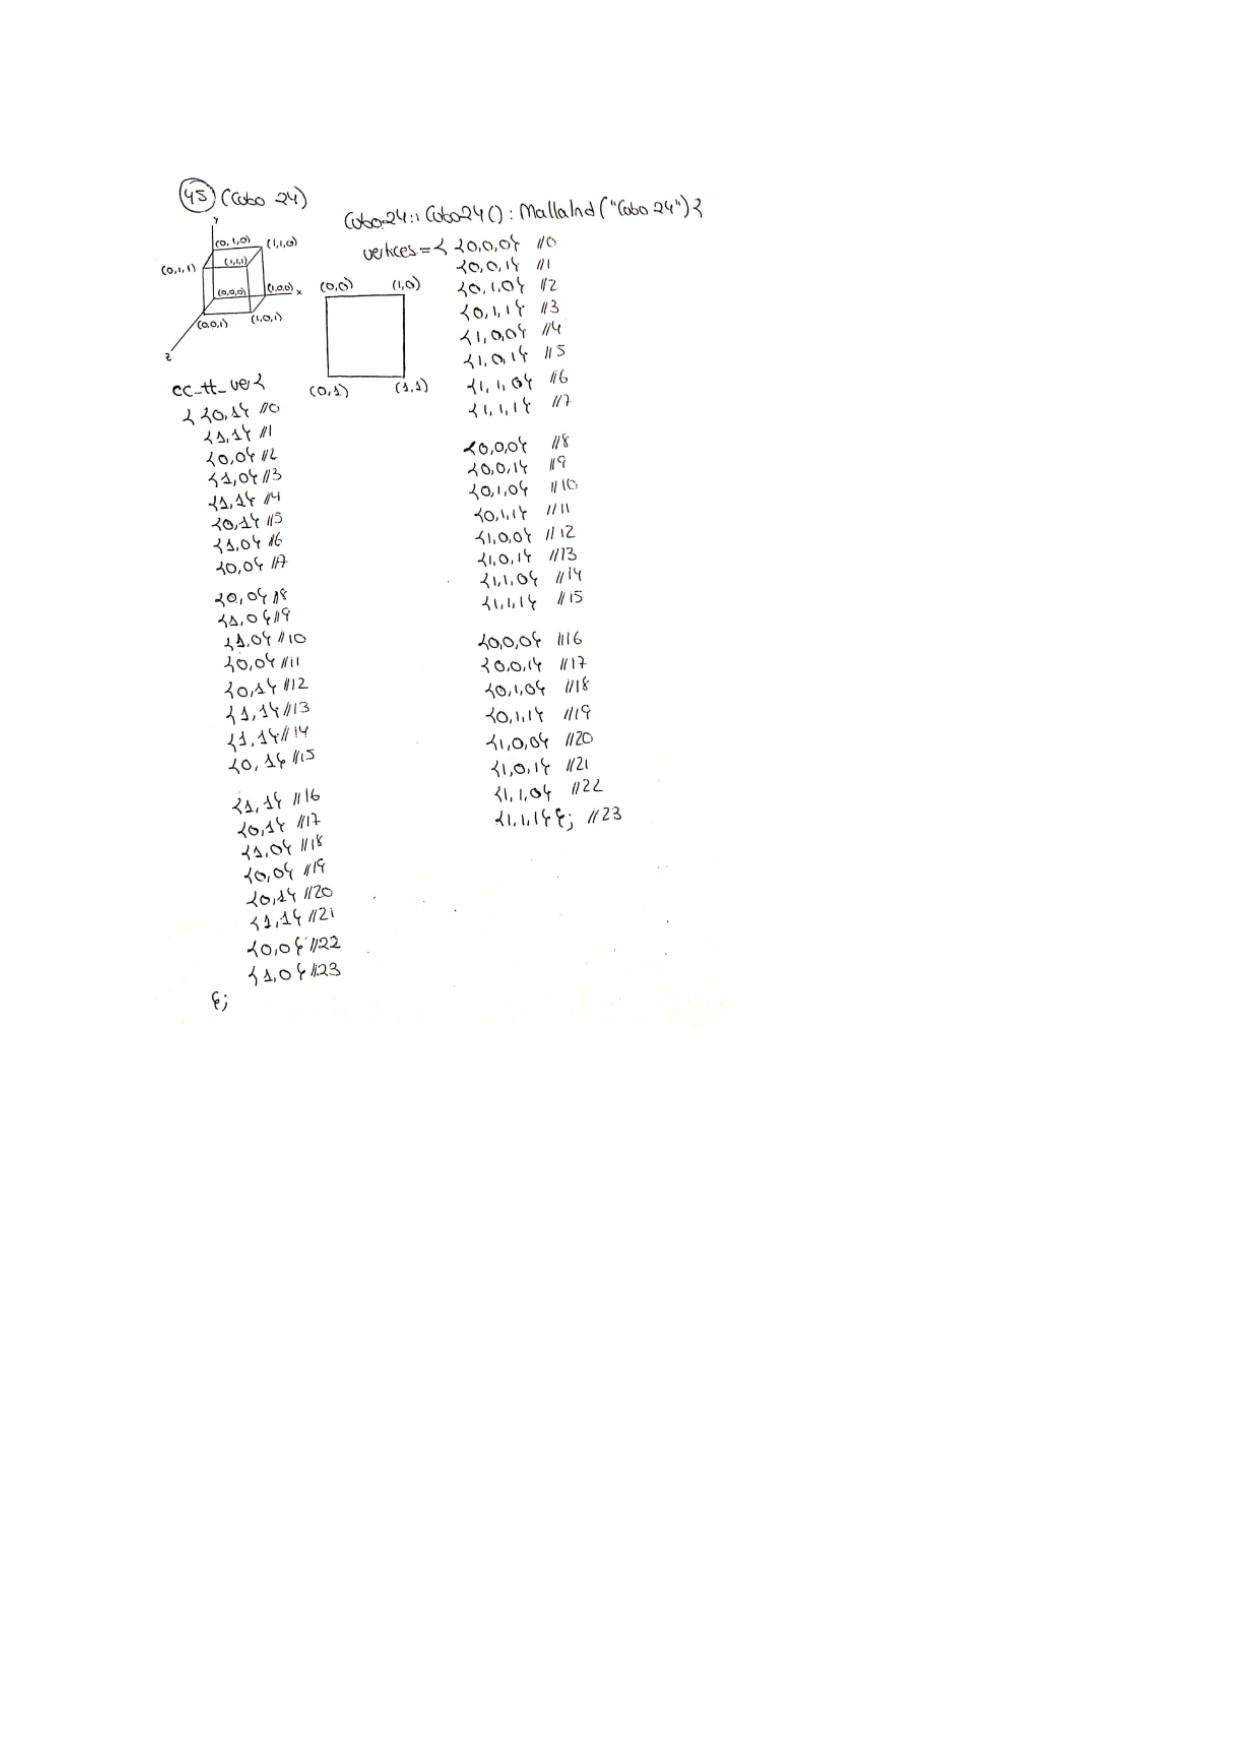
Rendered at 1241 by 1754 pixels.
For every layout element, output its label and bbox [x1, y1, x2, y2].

picture [150, 150, 724, 1026]
